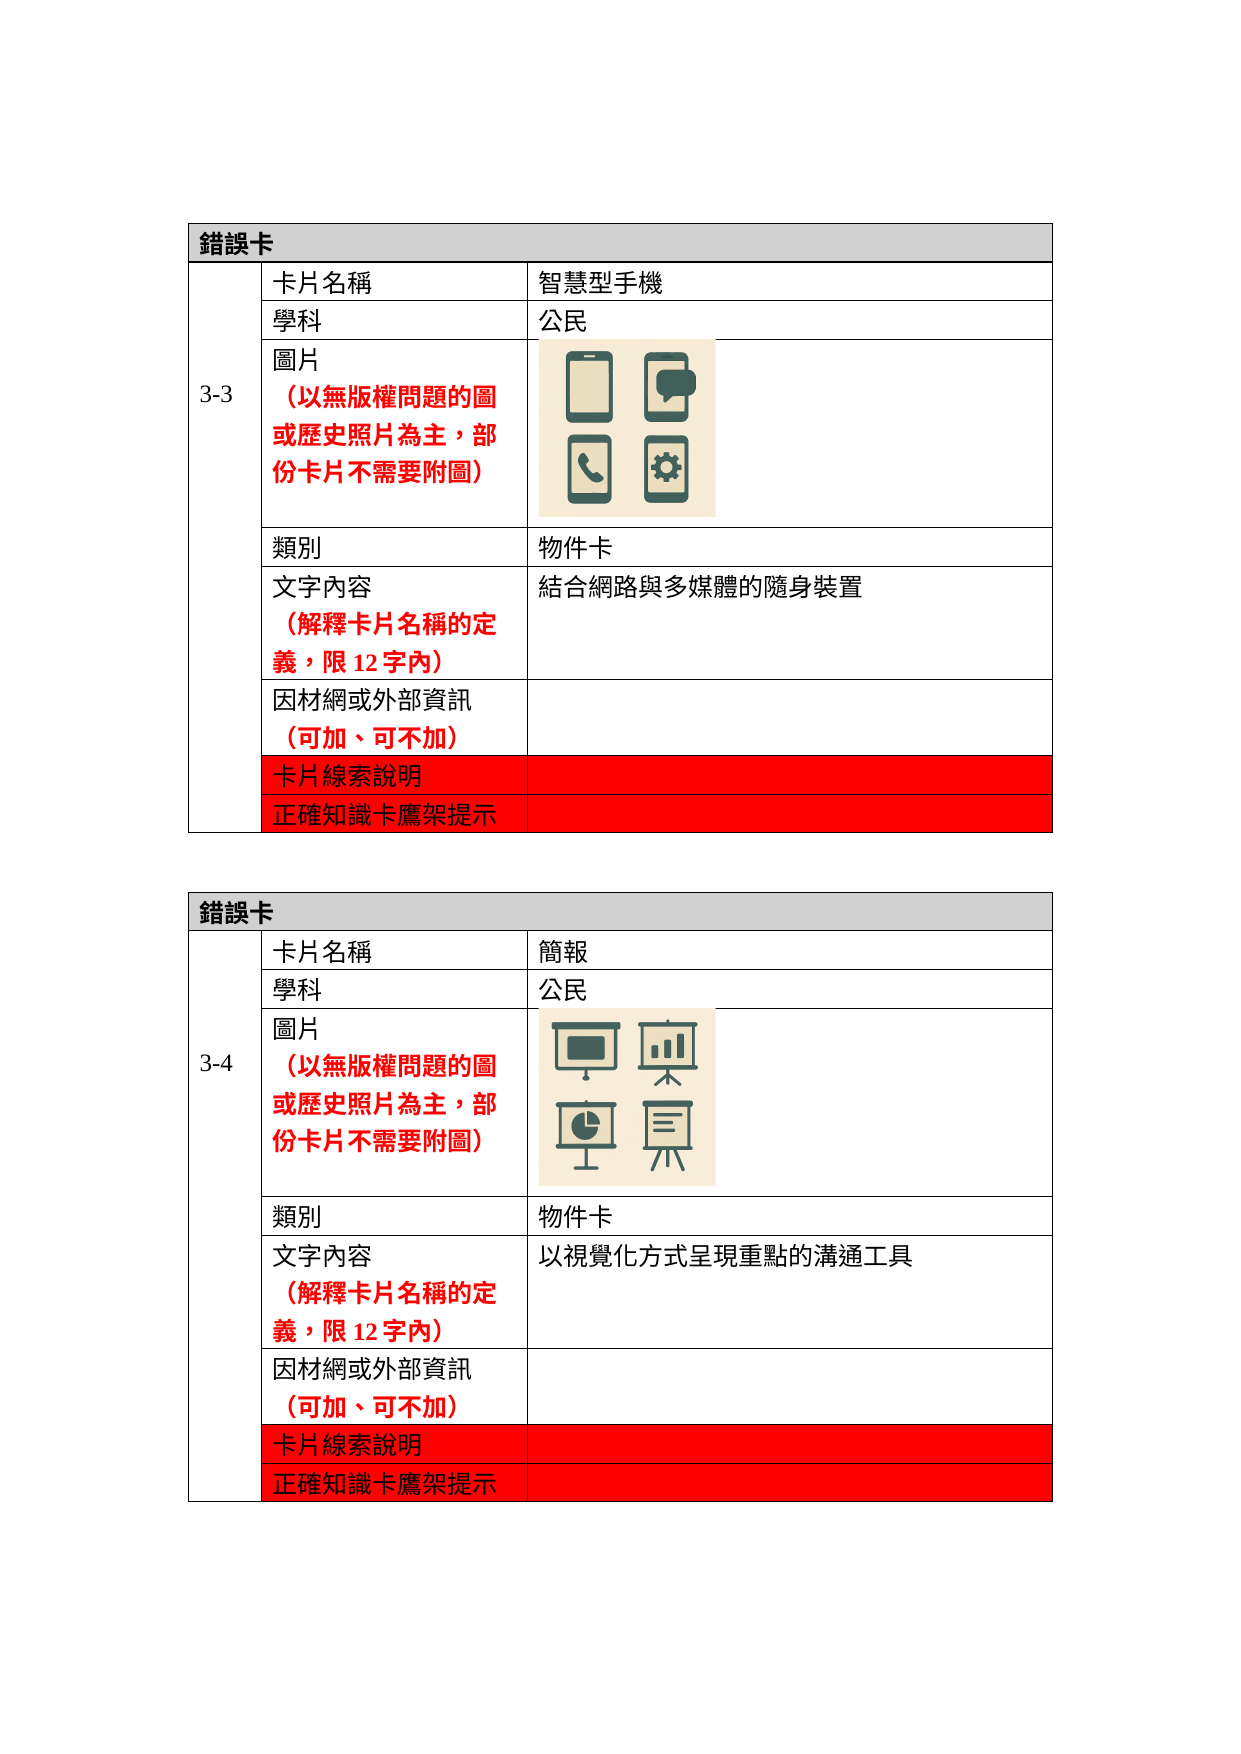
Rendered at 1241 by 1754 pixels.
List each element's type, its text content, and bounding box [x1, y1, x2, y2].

table_cell 結合網路與多媒體的隨身裝置 [528, 567, 1052, 679]
table_cell 物件卡 [528, 528, 1052, 566]
table_cell [528, 795, 1052, 832]
table_cell 公民 [528, 970, 1052, 1007]
table_cell 學科 [262, 970, 527, 1007]
table_cell 卡片線索說明 [262, 756, 527, 794]
table_cell 圖片 （以無版權問題的圖或歷史照片為主，部份卡片不需要附圖） [262, 1009, 527, 1196]
table_header 錯誤卡 [189, 224, 1052, 261]
table_cell [528, 680, 1052, 755]
table_cell 圖片 （以無版權問題的圖或歷史照片為主，部份卡片不需要附圖） [262, 340, 527, 527]
table_cell 類別 [262, 528, 527, 566]
table_cell 以視覺化方式呈現重點的溝通工具 [528, 1236, 1052, 1348]
picture [538, 1008, 716, 1186]
table_cell 學科 [262, 301, 527, 338]
table_cell 正確知識卡鷹架提示 [262, 795, 527, 832]
table_cell 卡片線索說明 [262, 1425, 527, 1463]
table_cell 3-4 [189, 931, 261, 1501]
table_cell 文字內容 （解釋卡片名稱的定義，限12字內） [262, 1236, 527, 1348]
table_cell 簡報 [528, 931, 1052, 969]
table_cell 文字內容 （解釋卡片名稱的定義，限12字內） [262, 567, 527, 679]
table_cell [528, 1009, 1052, 1196]
table_cell 智慧型手機 [528, 263, 1052, 300]
table_cell 3-3 [189, 263, 261, 832]
table_cell 卡片名稱 [262, 263, 527, 300]
table_cell 卡片名稱 [262, 931, 527, 969]
table_cell 物件卡 [528, 1197, 1052, 1234]
table_cell [528, 756, 1052, 794]
table_header 錯誤卡 [189, 893, 1052, 930]
table_cell [528, 1425, 1052, 1463]
picture [538, 339, 716, 517]
table_cell 公民 [528, 301, 1052, 338]
table_cell 正確知識卡鷹架提示 [262, 1464, 527, 1501]
table_cell 類別 [262, 1197, 527, 1234]
table_cell [528, 1464, 1052, 1501]
table_cell 因材網或外部資訊 （可加、可不加） [262, 680, 527, 755]
table_cell [528, 340, 1052, 527]
table_cell 因材網或外部資訊 （可加、可不加） [262, 1349, 527, 1424]
table_cell [528, 1349, 1052, 1424]
